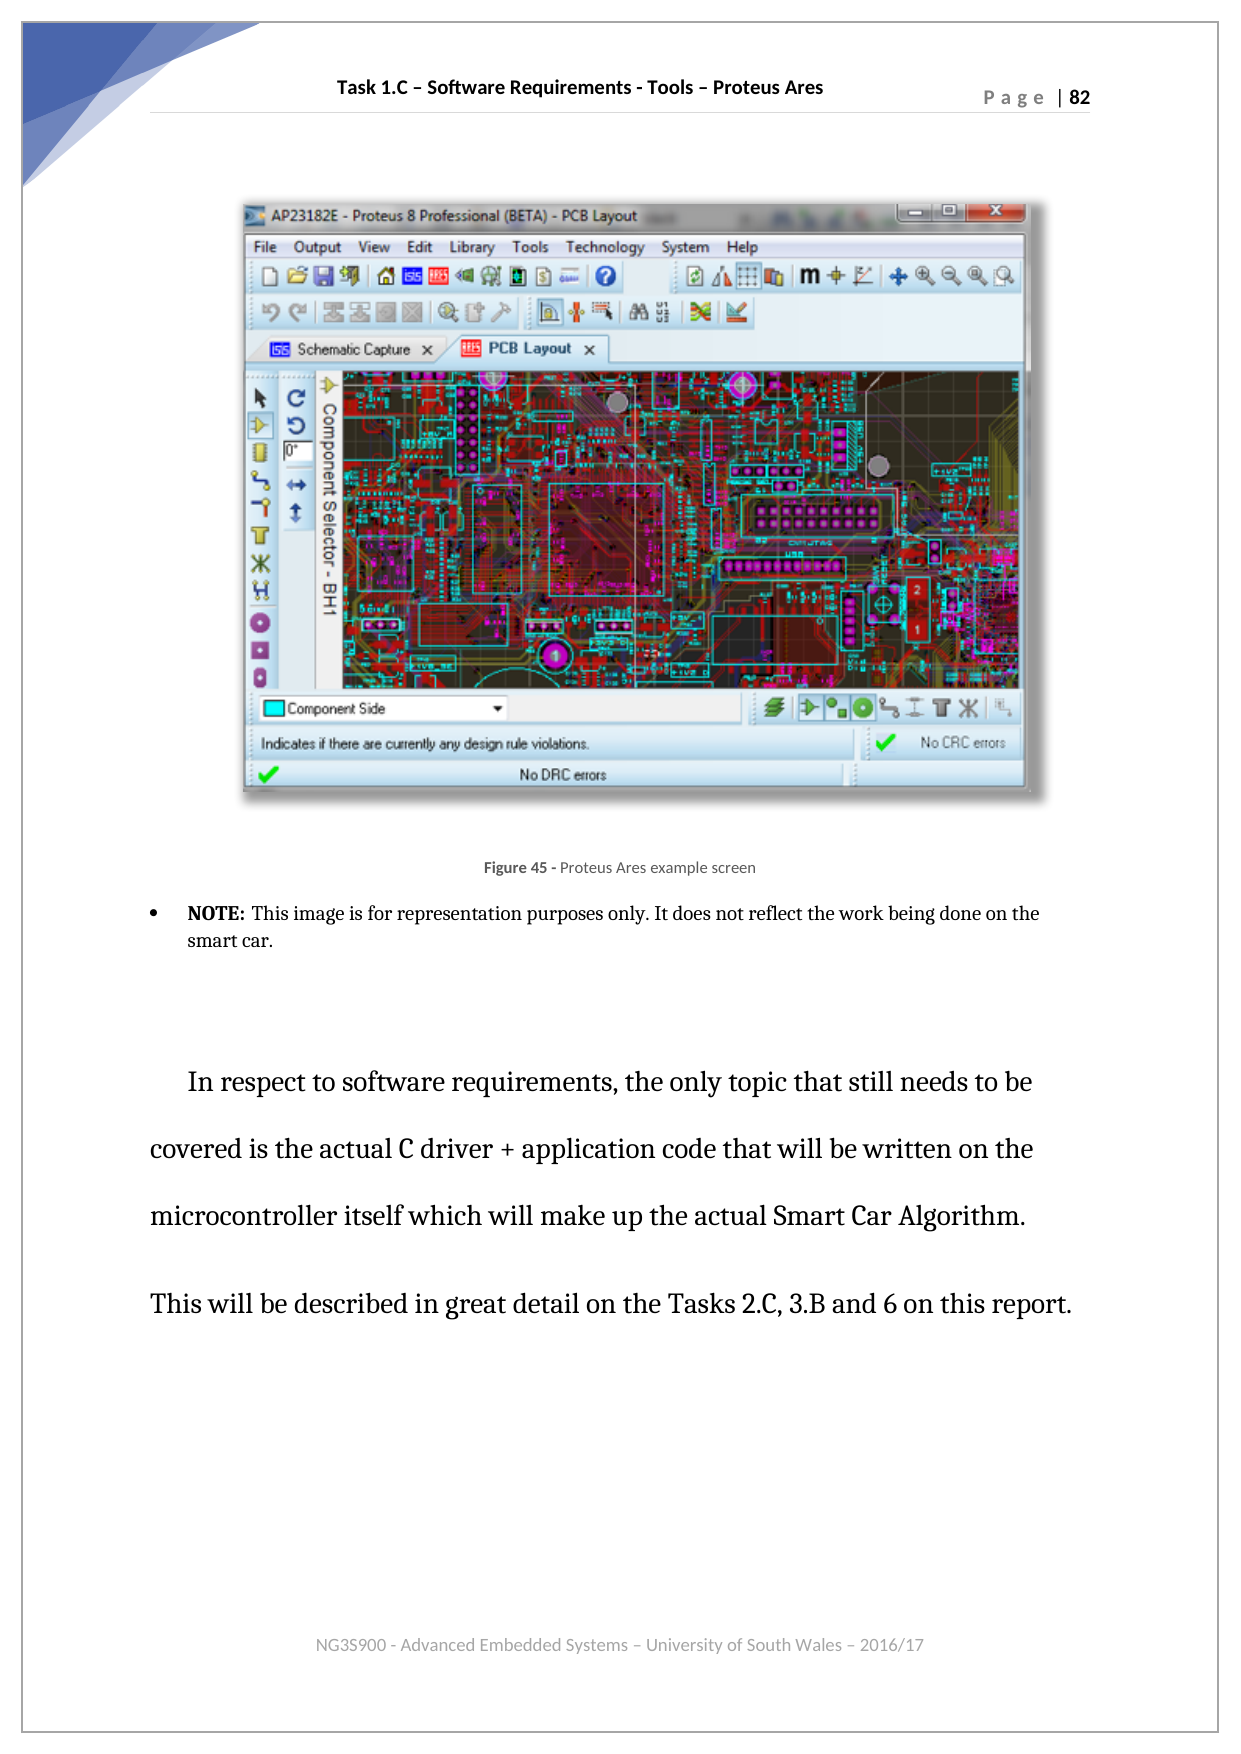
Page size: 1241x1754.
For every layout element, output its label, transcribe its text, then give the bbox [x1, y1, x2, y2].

picture [23, 23, 264, 190]
text In respect to software requirements, the only topic that still needs to be covered is the actual C driver + application code that will be written on the microcontroller itself which will make up the actual Smart Car Algorithm. [150, 1065, 1090, 1233]
text Figure 45 - Proteus Ares example screen [150, 857, 1090, 877]
text This will be described in great detail on the Tasks 2.C, 3.B and 6 on this report. [150, 1287, 1090, 1321]
list NOTE: This image is for representation purposes only. It does not reflect the work being done on the smart car. [150, 901, 1090, 953]
picture [243, 204, 1031, 792]
